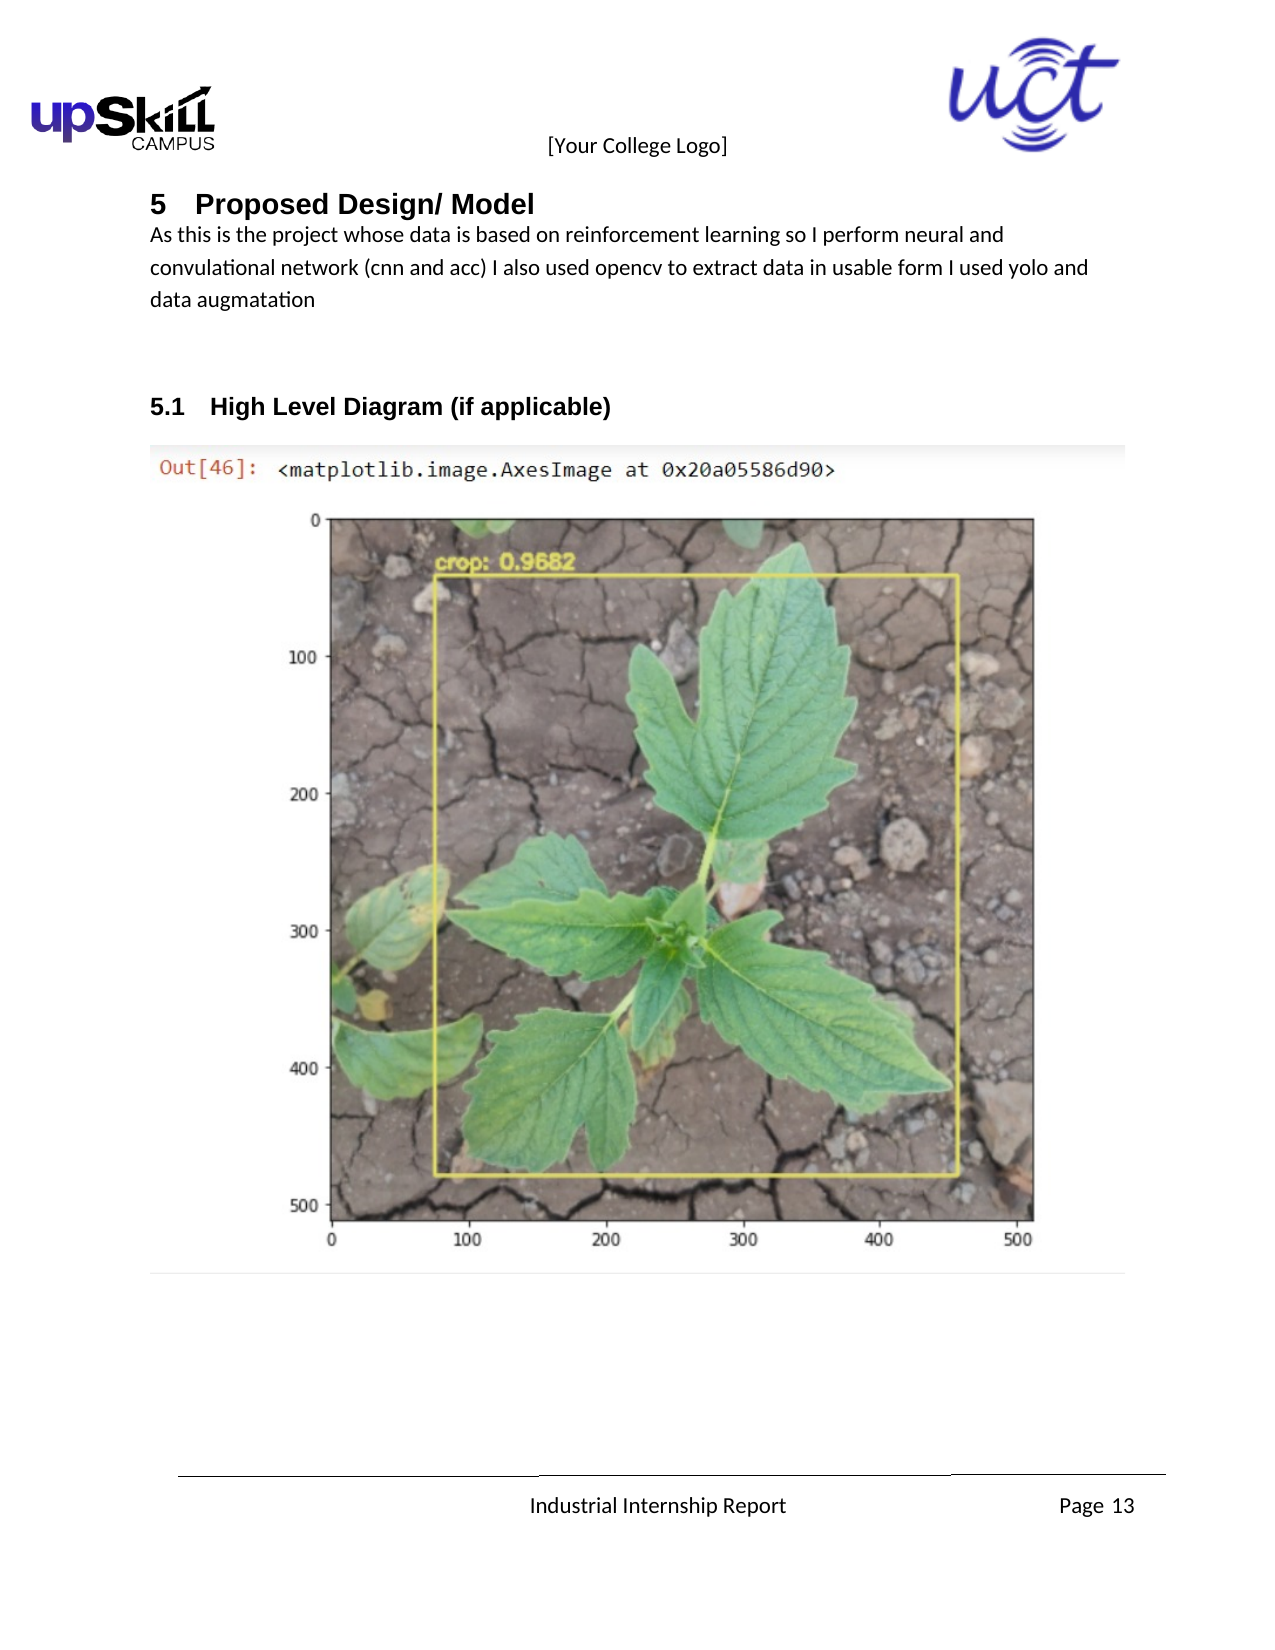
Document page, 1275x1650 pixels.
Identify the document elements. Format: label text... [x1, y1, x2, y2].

subtitle Proposed Design/ Model [150, 187, 1134, 221]
text As this is the project whose data is based on reinforcement learning so I perform neural and convulational network (cnn and acc) I also used opencv to extract data in usable form I used yolo and data augmatation [150, 221, 1134, 313]
picture [946, 28, 1125, 154]
picture [150, 445, 1125, 1274]
subtitle High Level Diagram (if applicable) [150, 395, 1134, 420]
picture [0, 73, 246, 154]
